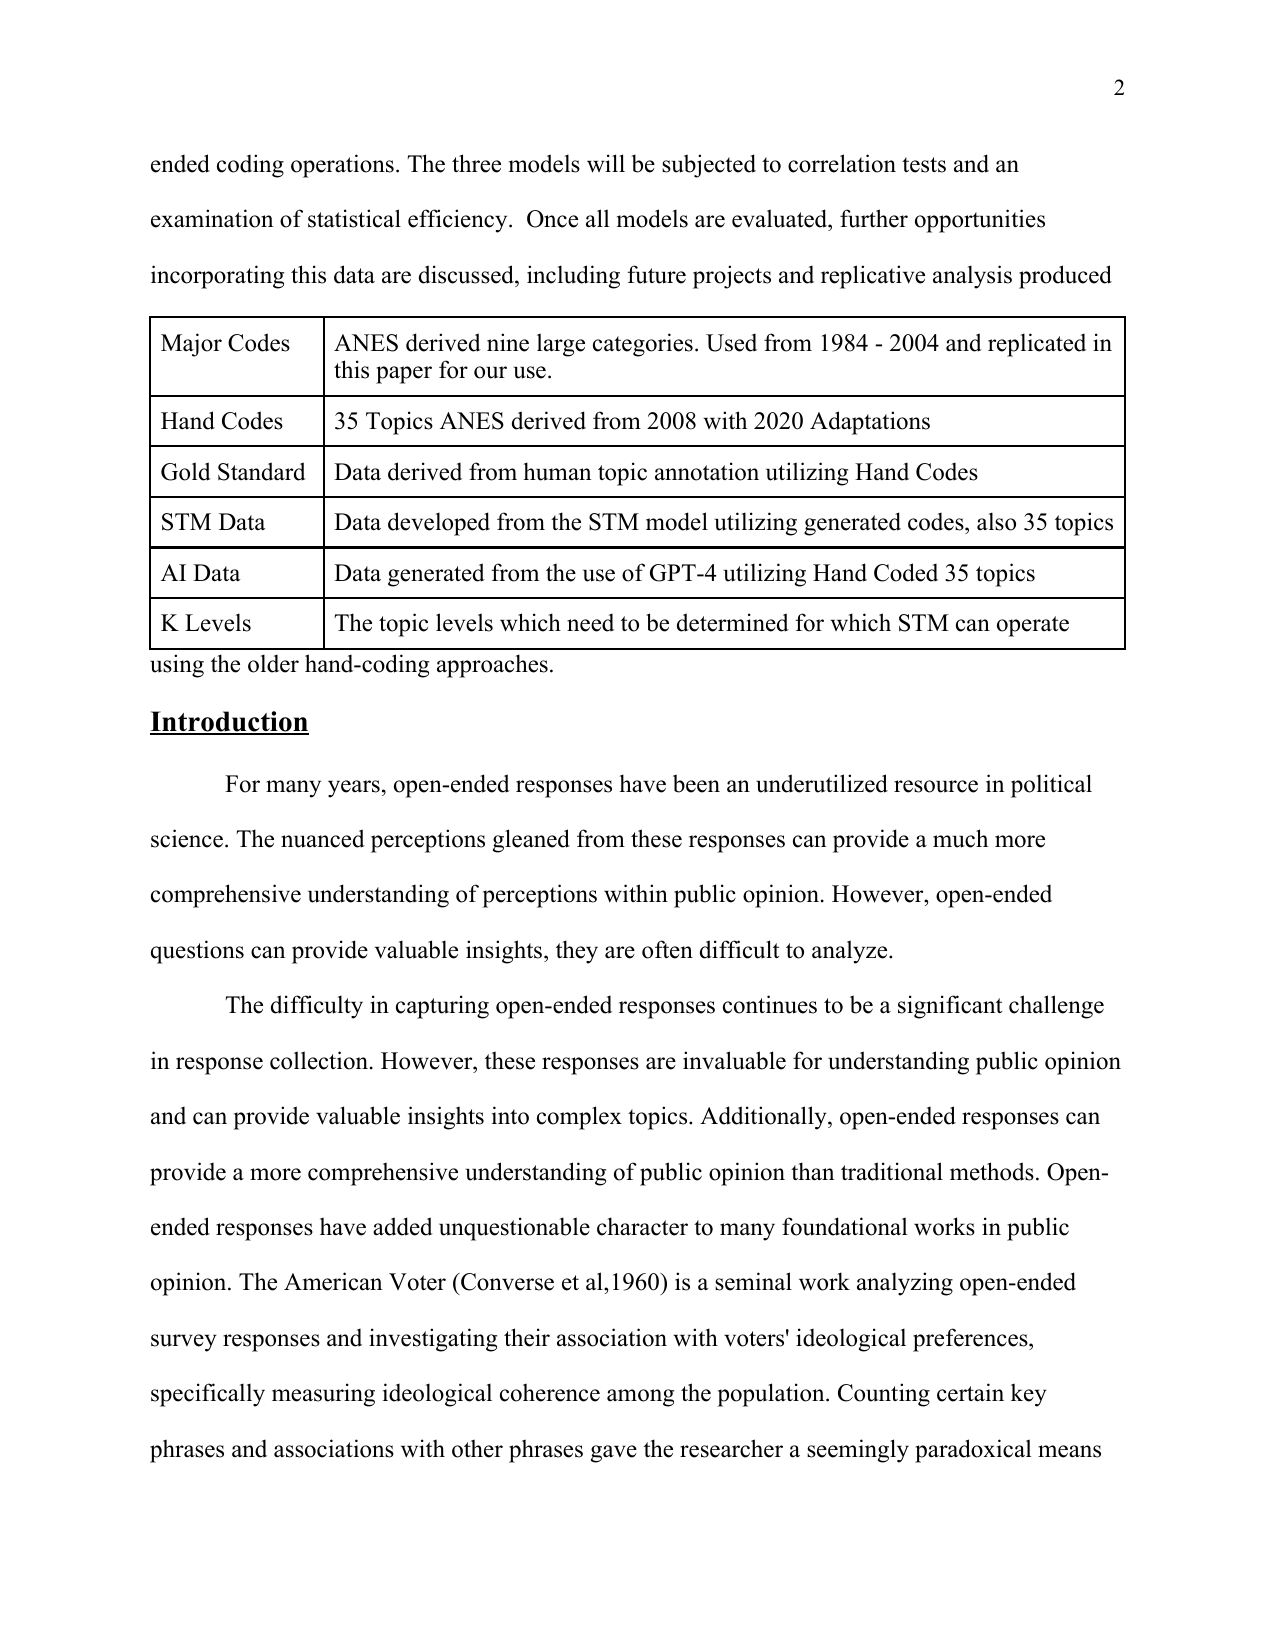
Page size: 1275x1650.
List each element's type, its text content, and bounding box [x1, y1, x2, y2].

table_cell STM Data [151, 498, 323, 546]
table_cell K Levels [151, 599, 323, 648]
text using the older hand-coding approaches. [150, 650, 1125, 677]
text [150, 991, 1125, 1462]
table_cell 35 Topics ANES derived from 2008 with 2020 Adaptations [325, 397, 1124, 445]
table_cell Data derived from human topic annotation utilizing Hand Codes [325, 447, 1124, 496]
table_cell The topic levels which need to be determined for which STM can operate [325, 599, 1124, 648]
table_header ANES derived nine large categories. Used from 1984 - 2004 and replicated in this paper for our use. [325, 318, 1124, 394]
table_cell Data developed from the STM model utilizing generated codes, also 35 topics [325, 498, 1124, 546]
text For many years, open-ended responses have been an underutilized resource in political science. The nuanced perceptions gleaned from these responses can provide a much more comprehensive understanding of perceptions within public opinion. However, open-ended questions can provide valuable insights, they are often difficult to analyze. [150, 770, 1125, 964]
table_cell Hand Codes [151, 397, 323, 445]
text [150, 150, 1125, 288]
table_header Major Codes [151, 318, 323, 394]
table_cell AI Data [151, 549, 323, 597]
table_cell Data generated from the use of GPT-4 utilizing Hand Coded 35 topics [325, 549, 1124, 597]
text Introduction [150, 705, 1125, 737]
table_cell Gold Standard [151, 447, 323, 496]
